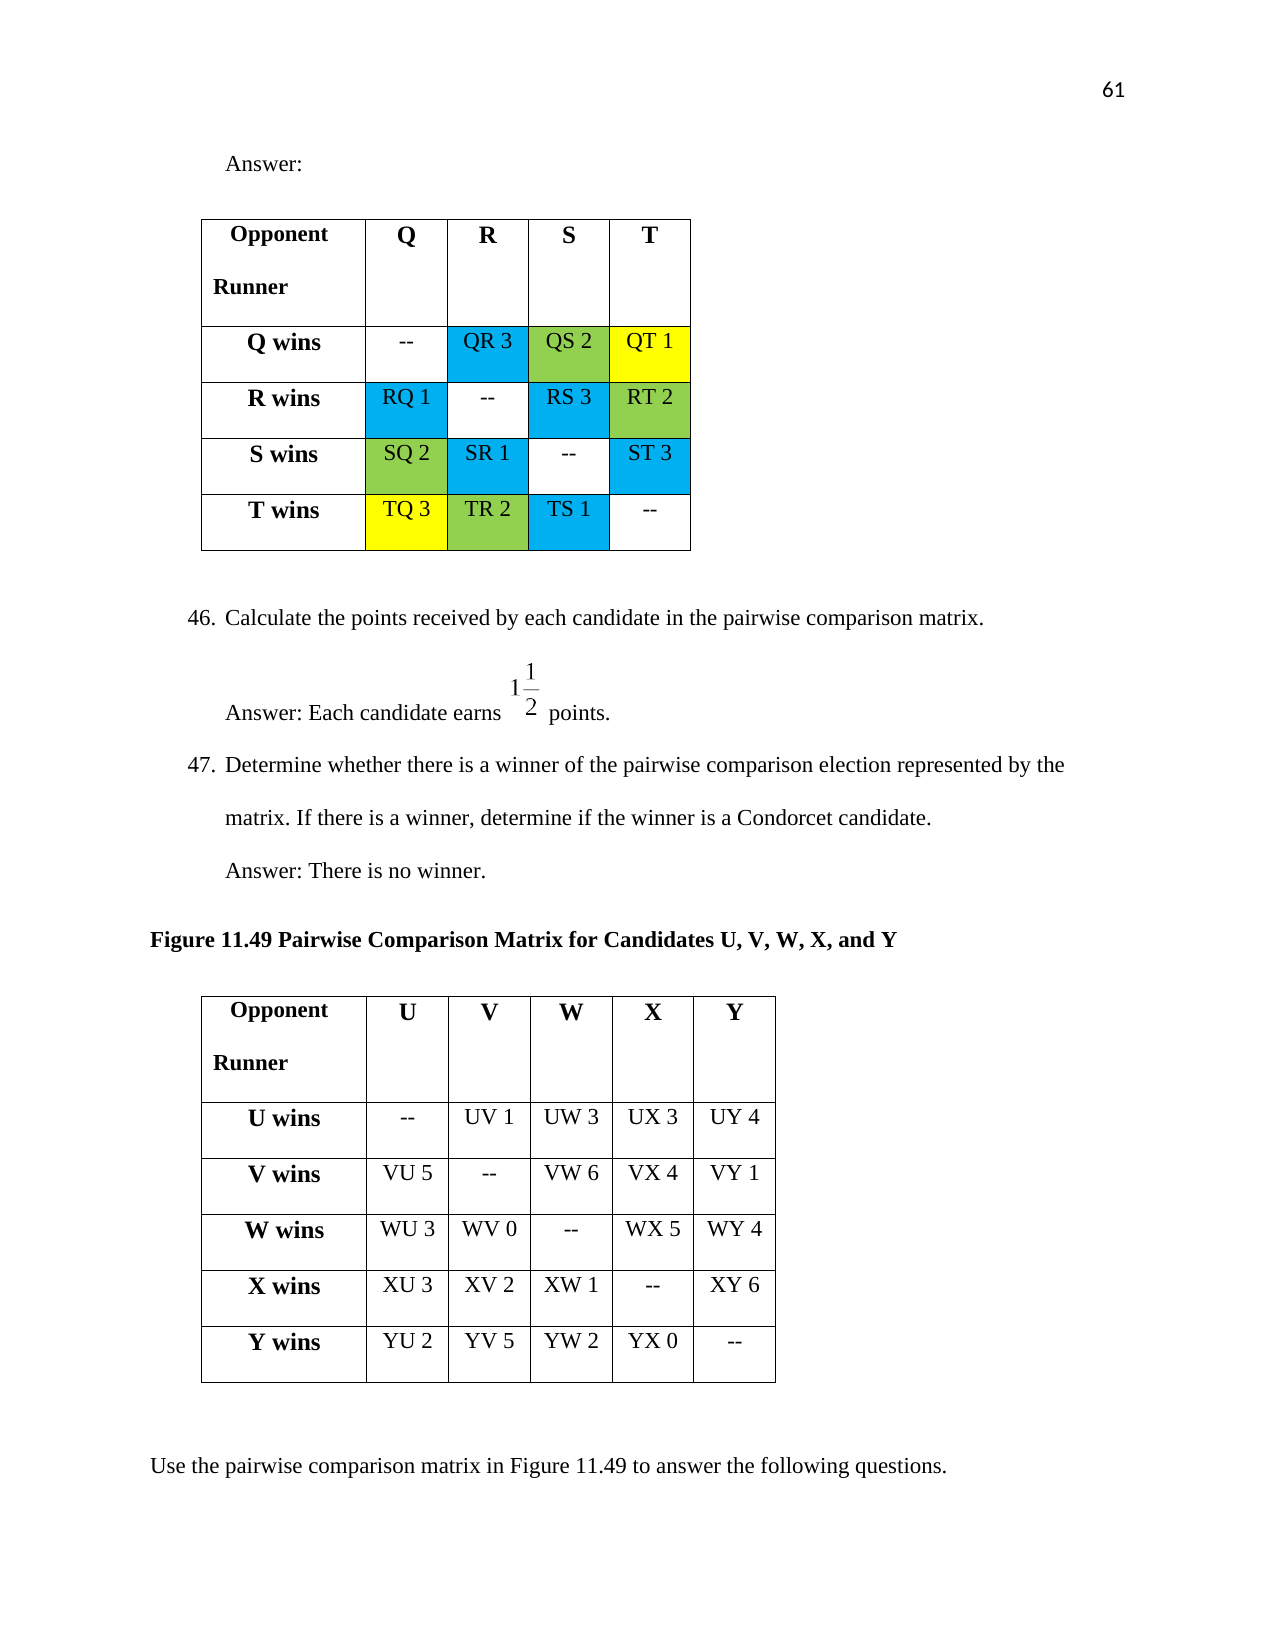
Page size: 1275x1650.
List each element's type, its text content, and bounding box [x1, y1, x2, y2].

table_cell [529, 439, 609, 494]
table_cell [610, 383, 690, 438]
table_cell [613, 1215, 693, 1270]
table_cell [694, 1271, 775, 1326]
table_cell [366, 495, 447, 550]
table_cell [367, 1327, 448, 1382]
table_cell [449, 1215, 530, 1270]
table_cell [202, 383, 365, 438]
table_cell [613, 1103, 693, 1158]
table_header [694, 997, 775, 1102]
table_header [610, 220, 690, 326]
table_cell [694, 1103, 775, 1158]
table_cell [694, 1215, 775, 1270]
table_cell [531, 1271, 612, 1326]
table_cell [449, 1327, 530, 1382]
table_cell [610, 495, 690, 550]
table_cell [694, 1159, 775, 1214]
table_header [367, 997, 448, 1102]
text Figure 11.49 Pairwise Comparison Matrix for Candidates U, V, W, X, and Y [150, 926, 1125, 952]
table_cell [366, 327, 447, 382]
list Answer: There is no winner. [225, 857, 1125, 883]
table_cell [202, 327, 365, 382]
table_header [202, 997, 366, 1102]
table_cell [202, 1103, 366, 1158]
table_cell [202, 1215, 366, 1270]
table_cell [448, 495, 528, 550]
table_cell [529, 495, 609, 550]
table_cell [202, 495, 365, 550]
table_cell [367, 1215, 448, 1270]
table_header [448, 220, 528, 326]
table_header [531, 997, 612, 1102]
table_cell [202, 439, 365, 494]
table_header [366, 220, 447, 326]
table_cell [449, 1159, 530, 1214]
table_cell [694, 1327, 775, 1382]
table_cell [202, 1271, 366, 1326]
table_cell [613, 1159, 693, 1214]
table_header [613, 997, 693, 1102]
list Calculate the points received by each candidate in the pairwise comparison matrix. [187, 604, 1125, 630]
list Answer: [225, 150, 1125, 176]
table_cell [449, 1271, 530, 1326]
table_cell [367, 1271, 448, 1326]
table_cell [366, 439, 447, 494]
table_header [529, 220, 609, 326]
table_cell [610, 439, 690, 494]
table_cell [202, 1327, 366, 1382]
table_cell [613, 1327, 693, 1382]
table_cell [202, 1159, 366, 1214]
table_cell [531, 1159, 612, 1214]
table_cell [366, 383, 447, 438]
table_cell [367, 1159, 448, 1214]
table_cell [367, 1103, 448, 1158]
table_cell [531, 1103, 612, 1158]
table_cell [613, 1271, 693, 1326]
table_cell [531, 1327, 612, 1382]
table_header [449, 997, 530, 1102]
list Answer: Each candidate earns points. [225, 656, 1125, 725]
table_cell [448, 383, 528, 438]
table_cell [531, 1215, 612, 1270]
list Determine whether there is a winner of the pairwise comparison election represented by the matrix. If there is a winner, determine if the winner is a Condorcet candidate. [187, 751, 1125, 830]
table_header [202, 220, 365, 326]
text Use the pairwise comparison matrix in Figure 11.49 to answer the following questions. [150, 1452, 1125, 1479]
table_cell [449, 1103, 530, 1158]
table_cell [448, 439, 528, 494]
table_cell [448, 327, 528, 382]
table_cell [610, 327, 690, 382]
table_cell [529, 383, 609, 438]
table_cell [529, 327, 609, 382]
